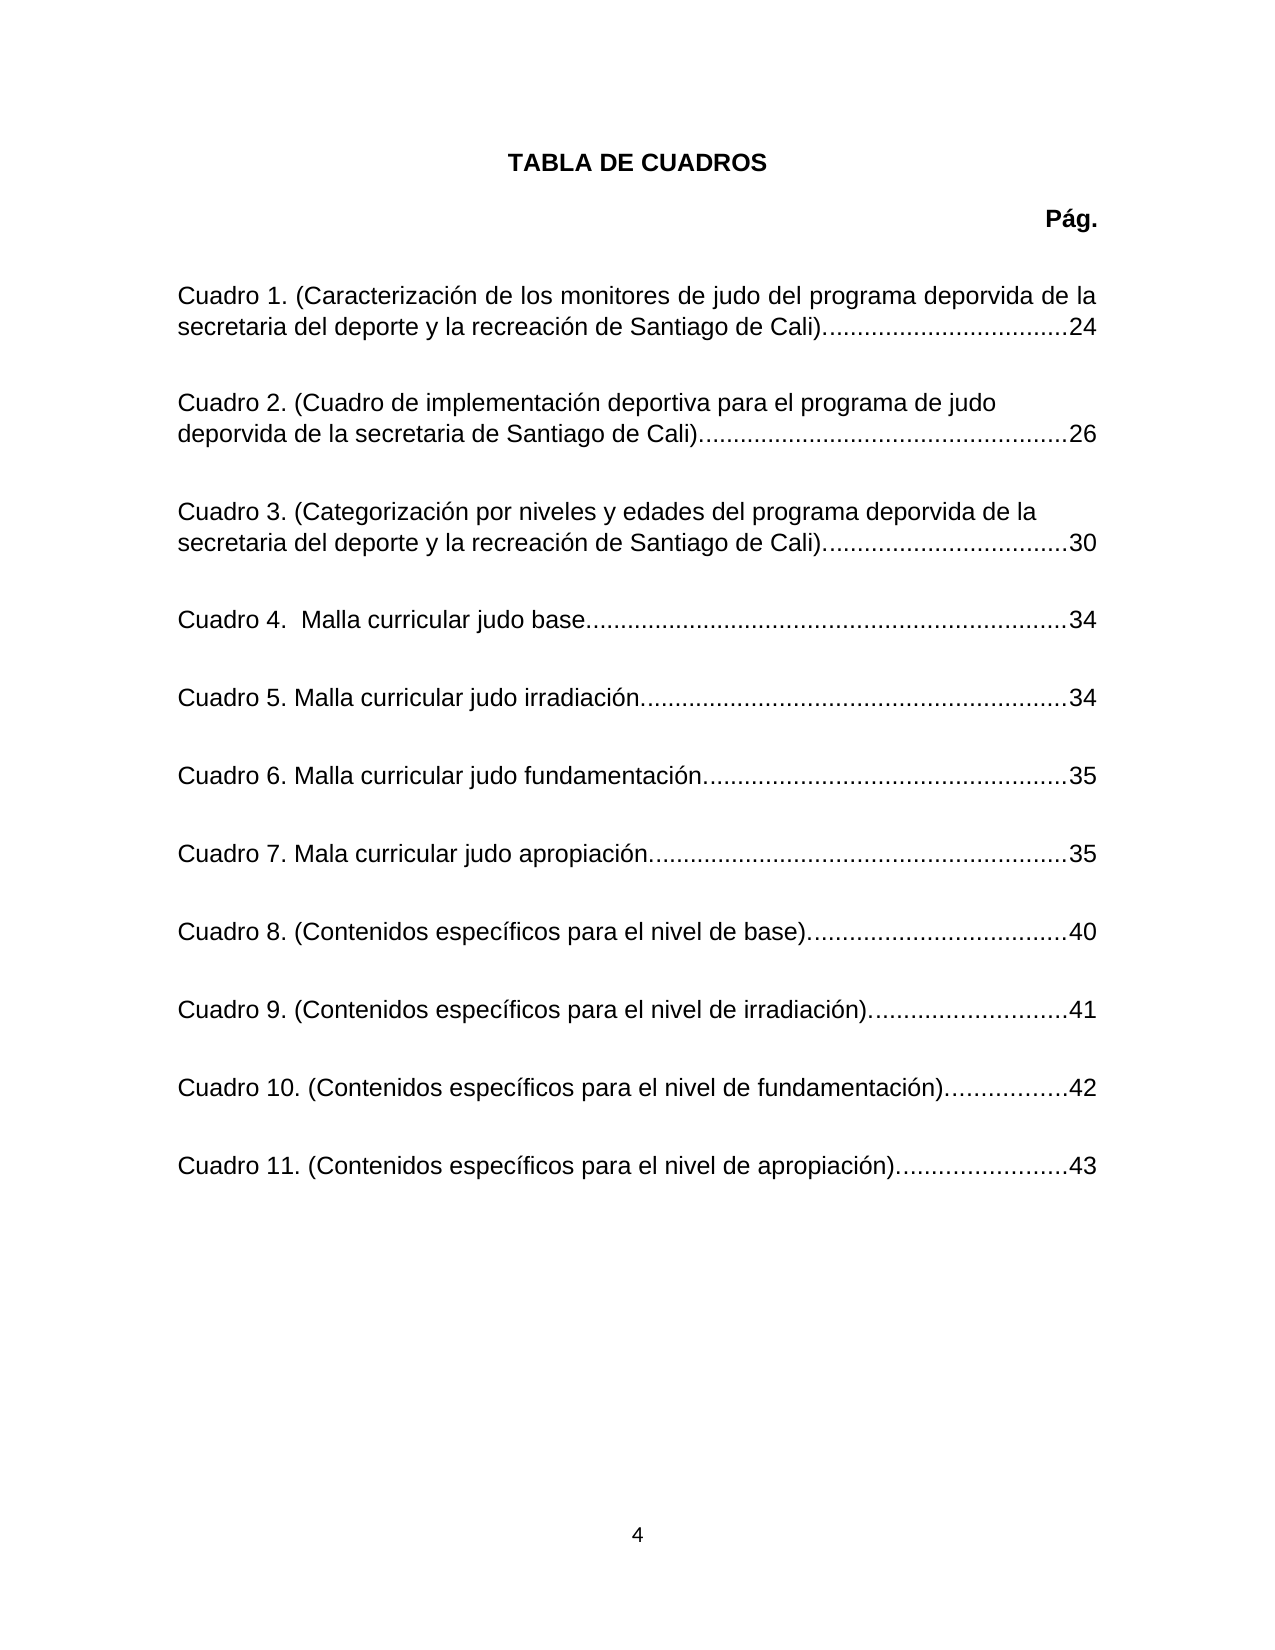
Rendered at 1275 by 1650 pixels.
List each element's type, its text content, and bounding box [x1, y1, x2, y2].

text Cuadro 4. Malla curricular judo base. 34 [177, 606, 1098, 634]
text Cuadro 6. Malla curricular judo fundamentación. 35 [177, 761, 1098, 790]
text Cuadro 7. Mala curricular judo apropiación. 35 [177, 839, 1098, 868]
text Cuadro 3. (Categorización por niveles y edades del programa deporvida de la secretaria del deporte y la recreación de Santiago de Cali). 30 [177, 497, 1098, 556]
text Cuadro 11. (Contenidos específicos para el nivel de apropiación). 43 [177, 1151, 1098, 1180]
text Cuadro 8. (Contenidos específicos para el nivel de base). 40 [177, 917, 1098, 946]
text Cuadro 9. (Contenidos específicos para el nivel de irradiación). 41 [177, 995, 1098, 1024]
text Cuadro 10. (Contenidos específicos para el nivel de fundamentación). 42 [177, 1073, 1098, 1102]
text Cuadro 5. Malla curricular judo irradiación. 34 [177, 683, 1098, 712]
text Pág. [177, 204, 1098, 233]
text TABLA DE CUADROS [177, 148, 1098, 176]
text Cuadro 1. (Caracterización de los monitores de judo del programa deporvida de la secretaria del deporte y la recreación de Santiago de Cali). 24 [177, 281, 1098, 341]
text Cuadro 2. (Cuadro de implementación deportiva para el programa de judo deporvida de la secretaria de Santiago de Cali). 26 [177, 388, 1098, 447]
